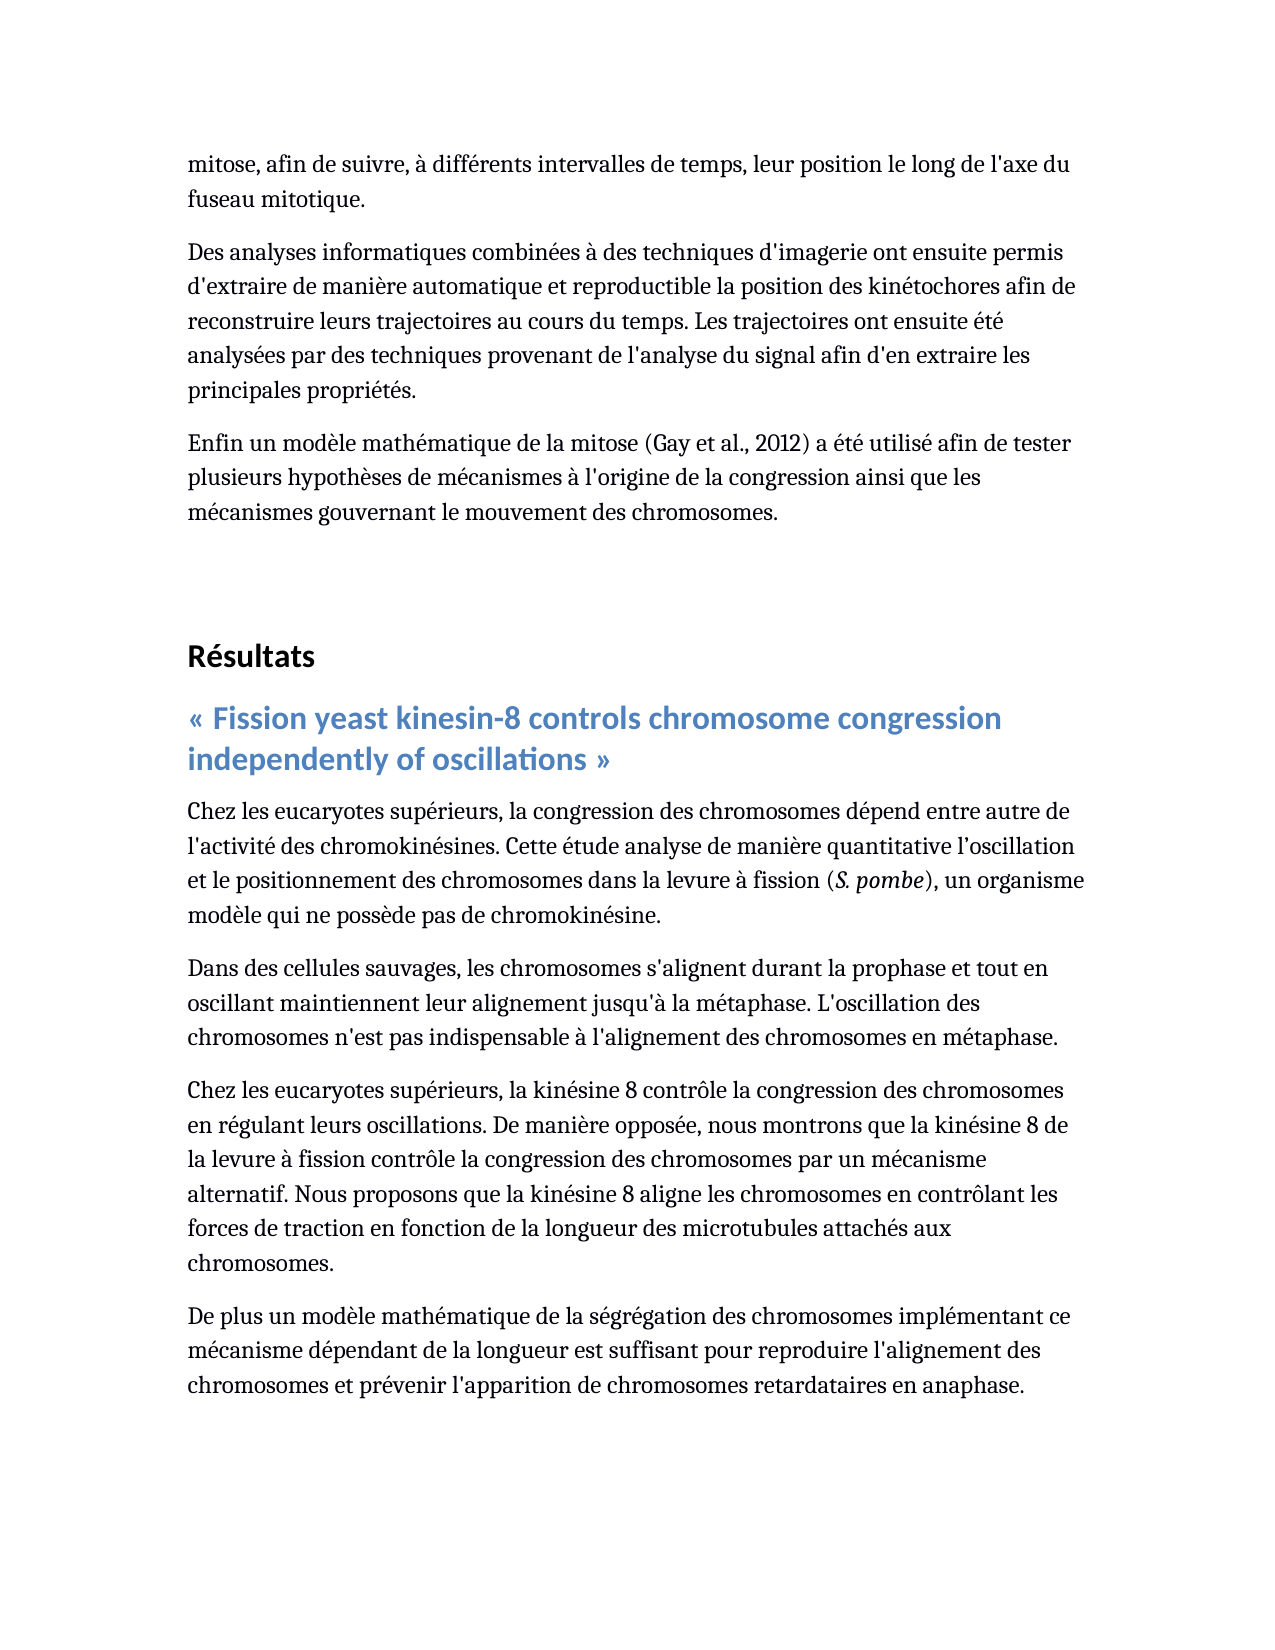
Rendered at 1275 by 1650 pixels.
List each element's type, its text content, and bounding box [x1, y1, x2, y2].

text Dans des cellules sauvages, les chromosomes s'alignent durant la prophase et tout en oscillant maintiennent leur alignement jusqu'à la métaphase. L'oscillation des chromosomes n'est pas indispensable à l'alignement des chromosomes en métaphase. [187, 954, 1087, 1052]
text Chez les eucaryotes supérieurs, la kinésine 8 contrôle la congression des chromosomes en régulant leurs oscillations. De manière opposée, nous montrons que la kinésine 8 de la levure à fission contrôle la congression des chromosomes par un mécanisme alternatif. Nous proposons que la kinésine 8 aligne les chromosomes en contrôlant les forces de traction en fonction de la longueur des microtubules attachés aux chromosomes. [187, 1076, 1087, 1277]
text Des analyses informatiques combinées à des techniques d'imagerie ont ensuite permis d'extraire de manière automatique et reproductible la position des kinétochores afin de reconstruire leurs trajectoires au cours du temps. Les trajectoires ont ensuite été analysées par des techniques provenant de l'analyse du signal afin d'en extraire les principales propriétés. [187, 238, 1087, 404]
subtitle Résultats [187, 636, 1087, 676]
subtitle « Fission yeast kinesin-8 controls chromosome congression independently of oscillations » [187, 697, 1087, 778]
text Chez les eucaryotes supérieurs, la congression des chromosomes dépend entre autre de l'activité des chromokinésines. Cette étude analyse de manière quantitative l’oscillation et le positionnement des chromosomes dans la levure à fission (S. pombe), un organisme modèle qui ne possède pas de chromokinésine. [187, 797, 1087, 929]
text De plus un modèle mathématique de la ségrégation des chromosomes implémentant ce mécanisme dépendant de la longueur est suffisant pour reproduire l'alignement des chromosomes et prévenir l'apparition de chromosomes retardataires en anaphase. [187, 1302, 1087, 1399]
text Enfin un modèle mathématique de la mitose (Gay et al., 2012) a été utilisé afin de tester plusieurs hypothèses de mécanismes à l'origine de la congression ainsi que les mécanismes gouvernant le mouvement des chromosomes. [187, 429, 1087, 527]
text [187, 150, 1087, 213]
